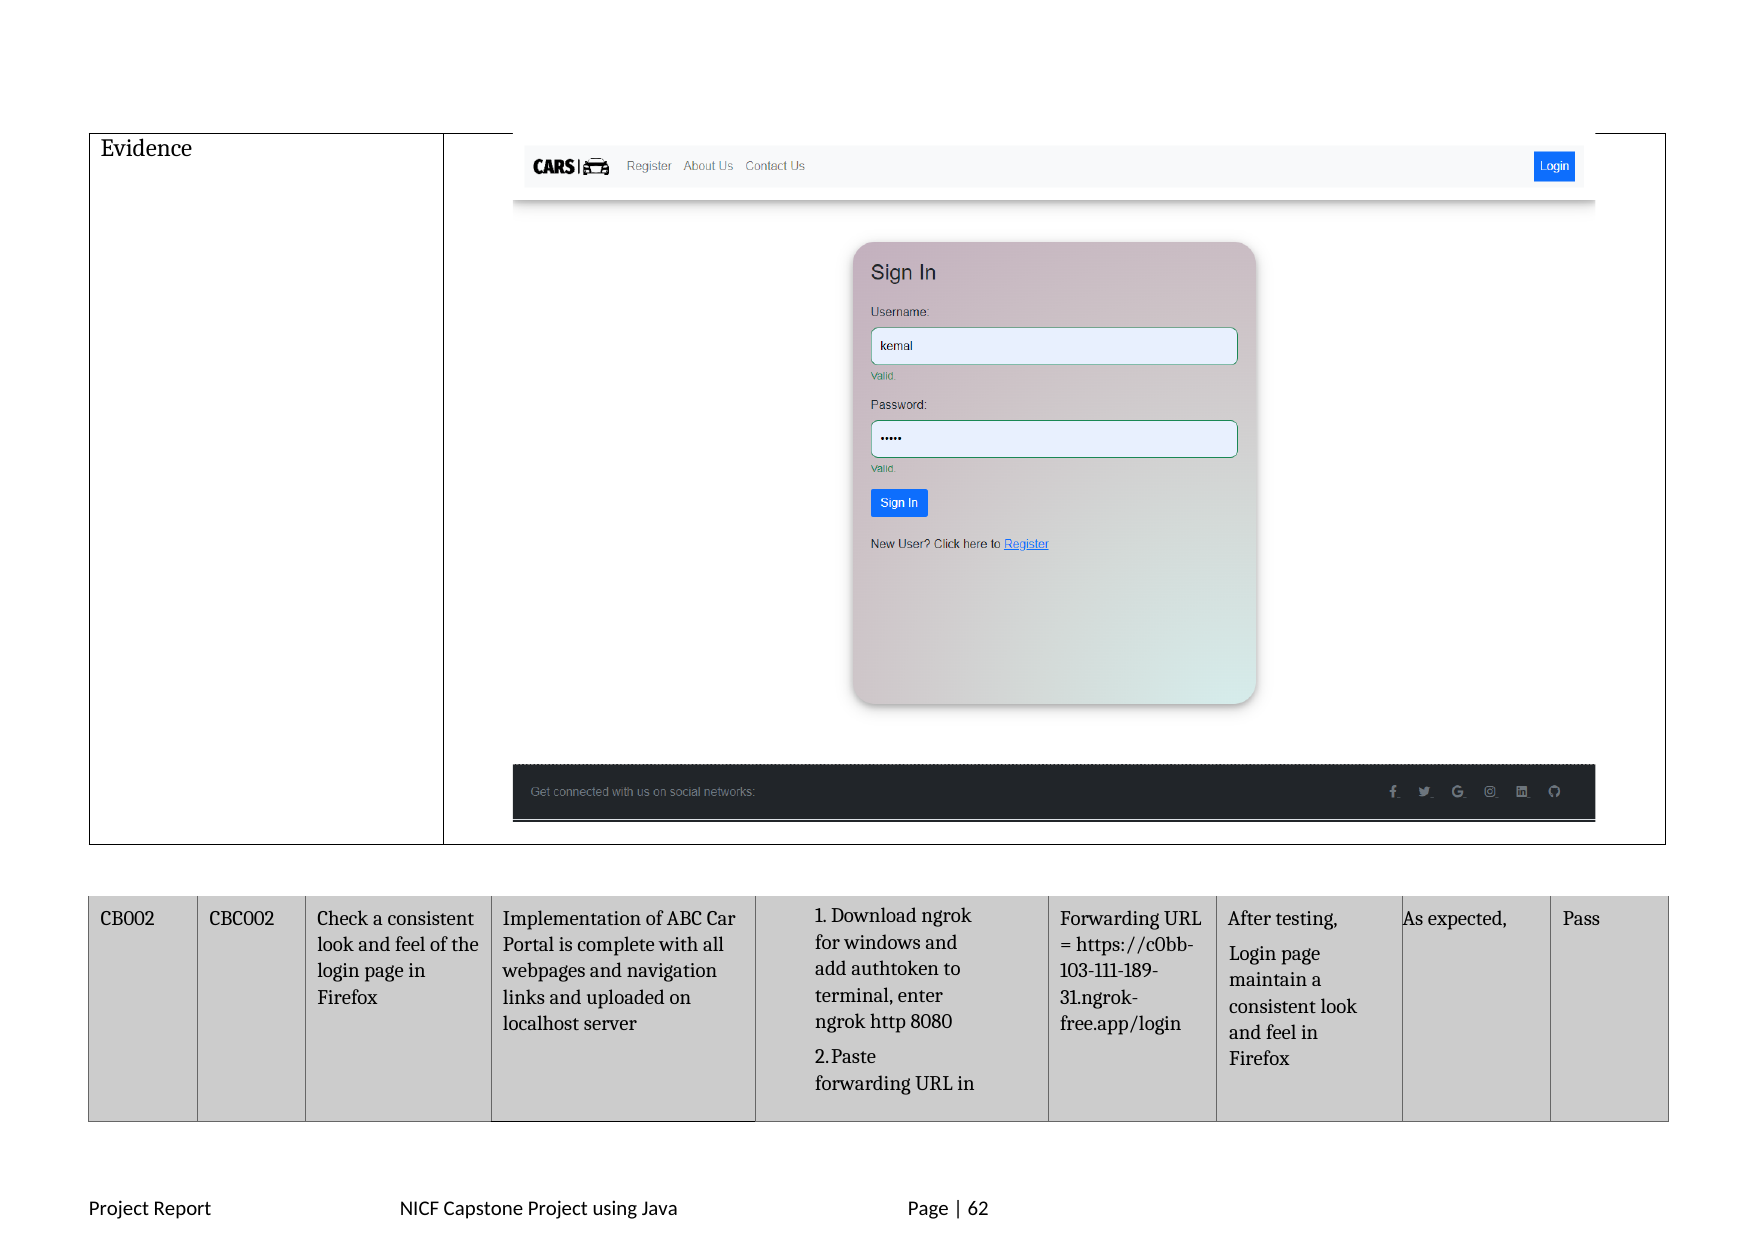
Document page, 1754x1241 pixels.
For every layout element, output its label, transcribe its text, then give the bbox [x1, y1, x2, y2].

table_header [306, 896, 491, 1121]
table_header CB002 [89, 896, 197, 1121]
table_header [756, 896, 1048, 1121]
table_header Pass [1551, 896, 1668, 1121]
table_header CBC002 [198, 896, 305, 1121]
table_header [1049, 896, 1216, 1121]
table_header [492, 896, 755, 1121]
picture [512, 133, 1596, 822]
table_header Evidence [90, 134, 443, 844]
table_header As expected, [1403, 896, 1550, 1121]
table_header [1217, 896, 1402, 1121]
table_header [444, 134, 1665, 844]
